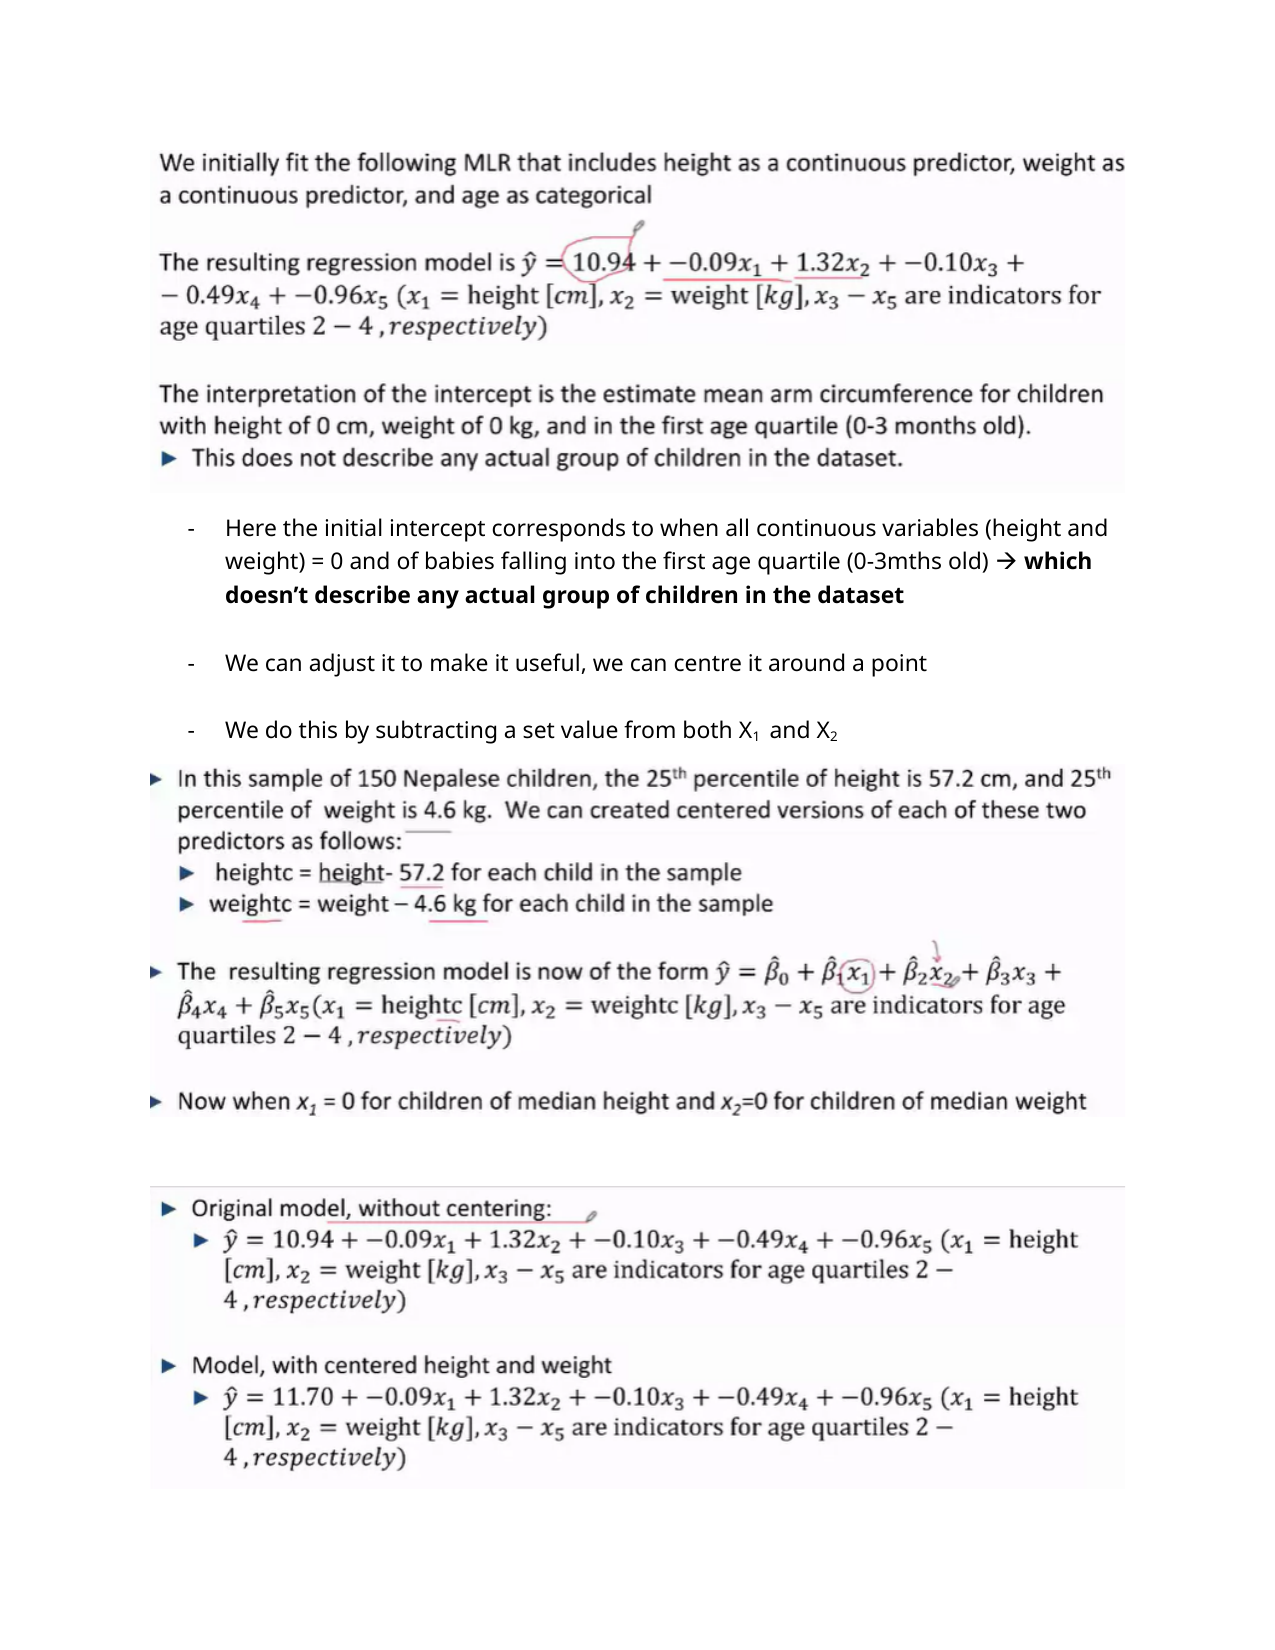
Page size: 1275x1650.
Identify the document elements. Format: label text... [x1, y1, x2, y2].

list We can adjust it to make it useful, we can centre it around a point [187, 646, 1125, 678]
picture [150, 1186, 1125, 1489]
picture [150, 764, 1125, 1117]
list Here the initial intercept corresponds to when all continuous variables (height and weight) = 0 and of babies falling into the first age quartile (0-3mths old) which doesn’t describe any actual group of children in the dataset [187, 511, 1125, 610]
list We do this by subtracting a set value from both X1 and X2 [187, 714, 1125, 745]
picture [150, 150, 1125, 493]
